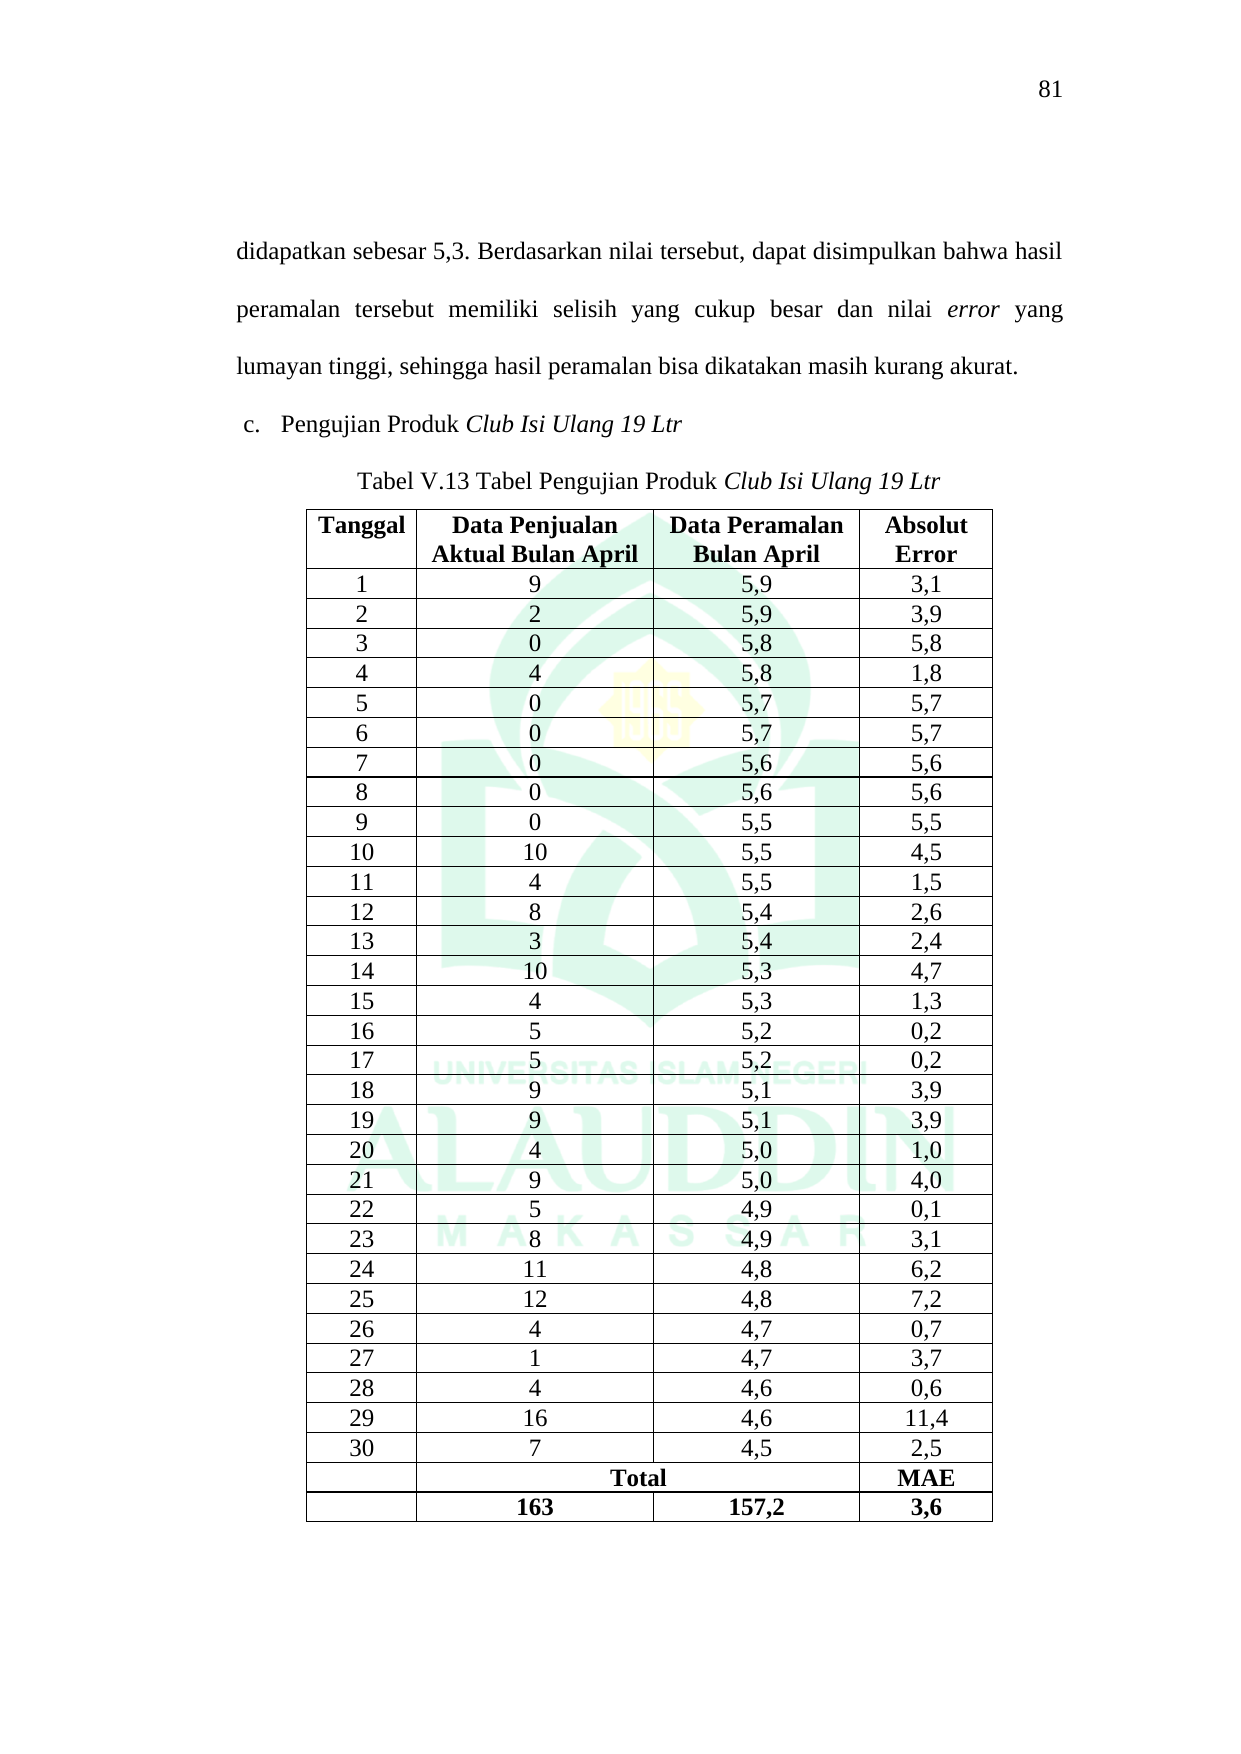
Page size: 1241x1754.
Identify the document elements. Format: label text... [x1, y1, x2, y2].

table_cell 2,6 [860, 897, 992, 925]
table_cell 4,8 [654, 1254, 859, 1283]
table_cell 157,2 [654, 1493, 859, 1521]
table_cell 5,1 [654, 1105, 859, 1134]
table_cell 4,9 [654, 1224, 859, 1253]
table_header Absolut Error [860, 510, 992, 568]
table_cell 5 [417, 1195, 653, 1223]
table_cell 13 [307, 926, 416, 955]
table_cell 0,7 [860, 1314, 992, 1342]
table_cell 5,8 [654, 658, 859, 687]
table_cell 5,7 [654, 688, 859, 717]
table_cell 9 [417, 1165, 653, 1193]
table_cell 4,9 [654, 1195, 859, 1223]
table_cell 6 [307, 718, 416, 747]
table_cell 4 [417, 867, 653, 896]
table_cell 11 [417, 1254, 653, 1283]
table_cell 29 [307, 1403, 416, 1432]
table_cell 1 [307, 569, 416, 598]
table_cell MAE [860, 1463, 992, 1491]
table_cell 3,7 [860, 1344, 992, 1372]
table_cell 0 [417, 718, 653, 747]
table_cell 12 [417, 1284, 653, 1313]
table_cell 0 [417, 748, 653, 776]
table_cell 3,6 [860, 1493, 992, 1521]
text Tabel V.13 Tabel Pengujian Produk Club Isi Ulang 19 Ltr [236, 466, 1063, 495]
table_cell 5,5 [654, 807, 859, 836]
table_cell Total [417, 1463, 859, 1491]
table_cell 5 [417, 1046, 653, 1074]
table_cell 9 [417, 1075, 653, 1104]
table_cell 5,4 [654, 897, 859, 925]
table_cell 25 [307, 1284, 416, 1313]
table_cell 3,9 [860, 1075, 992, 1104]
table_cell 6,2 [860, 1254, 992, 1283]
table_cell 0,6 [860, 1373, 992, 1402]
table_cell 4,6 [654, 1403, 859, 1432]
table_cell 3,9 [860, 599, 992, 627]
table_cell 30 [307, 1433, 416, 1462]
table_cell 0,2 [860, 1016, 992, 1044]
table_cell 4 [417, 986, 653, 1015]
table_cell 4,6 [654, 1373, 859, 1402]
table_cell 4 [417, 1314, 653, 1342]
table_cell 9 [417, 1105, 653, 1134]
table_cell 17 [307, 1046, 416, 1074]
table_cell 5,8 [654, 629, 859, 657]
table_cell 5,6 [654, 778, 859, 806]
table_cell 5,7 [860, 718, 992, 747]
table_cell 4,7 [654, 1314, 859, 1342]
table_cell 20 [307, 1135, 416, 1164]
table_cell 7 [307, 748, 416, 776]
table_cell 14 [307, 956, 416, 985]
table_cell 4,8 [654, 1284, 859, 1313]
table_cell 0 [417, 778, 653, 806]
table_cell 2,4 [860, 926, 992, 955]
table_cell 3,1 [860, 569, 992, 598]
table_cell 1,0 [860, 1135, 992, 1164]
table_cell 4 [417, 658, 653, 687]
table_cell 3 [417, 926, 653, 955]
list Pengujian Produk Club Isi Ulang 19 Ltr [243, 409, 1063, 437]
table_cell 5,9 [654, 599, 859, 627]
table_cell 28 [307, 1373, 416, 1402]
table_cell 4,0 [860, 1165, 992, 1193]
table_cell 10 [307, 837, 416, 866]
table_cell 12 [307, 897, 416, 925]
table_cell 11,4 [860, 1403, 992, 1432]
table_cell 2 [307, 599, 416, 627]
table_cell 8 [417, 897, 653, 925]
table_cell 4 [417, 1373, 653, 1402]
table_cell 16 [417, 1403, 653, 1432]
table_cell 11 [307, 867, 416, 896]
table_cell 7 [417, 1433, 653, 1462]
table_cell 18 [307, 1075, 416, 1104]
table_cell 4,7 [654, 1344, 859, 1372]
table_header Tanggal [307, 510, 416, 568]
table_cell 19 [307, 1105, 416, 1134]
table_cell 8 [307, 778, 416, 806]
table_cell 5,5 [654, 837, 859, 866]
table_cell 5,5 [860, 807, 992, 836]
table_cell 5,6 [654, 748, 859, 776]
table_cell 5,3 [654, 956, 859, 985]
table_cell 5,9 [654, 569, 859, 598]
table_cell 5,7 [654, 718, 859, 747]
table_cell 4 [307, 658, 416, 687]
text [236, 236, 1063, 380]
table_header Data Peramalan Bulan April [654, 510, 859, 568]
table_cell 1,8 [860, 658, 992, 687]
table_cell 163 [417, 1493, 653, 1521]
table_cell 0,2 [860, 1046, 992, 1074]
table_cell 5,0 [654, 1135, 859, 1164]
table_cell 1 [417, 1344, 653, 1372]
table_cell 1,5 [860, 867, 992, 896]
table_cell 0 [417, 688, 653, 717]
table_cell 5,8 [860, 629, 992, 657]
table_cell 22 [307, 1195, 416, 1223]
table_cell 4,7 [860, 956, 992, 985]
table_cell 1,3 [860, 986, 992, 1015]
table_cell 5,3 [654, 986, 859, 1015]
table_cell 5,5 [654, 867, 859, 896]
table_cell 3,9 [860, 1105, 992, 1134]
table_cell 2 [417, 599, 653, 627]
table_cell 16 [307, 1016, 416, 1044]
table_cell 21 [307, 1165, 416, 1193]
table_cell [307, 1463, 416, 1491]
table_cell 5,7 [860, 688, 992, 717]
table_header Data Penjualan Aktual Bulan April [417, 510, 653, 568]
table_cell 0 [417, 807, 653, 836]
table_cell 10 [417, 956, 653, 985]
table_cell 5,2 [654, 1046, 859, 1074]
table_cell 2,5 [860, 1433, 992, 1462]
table_cell 9 [307, 807, 416, 836]
table_cell 0 [417, 629, 653, 657]
table_cell 5 [307, 688, 416, 717]
table_cell 4 [417, 1135, 653, 1164]
table_cell 4,5 [860, 837, 992, 866]
table_cell 3 [307, 629, 416, 657]
table_cell 4,5 [654, 1433, 859, 1462]
table_cell 5 [417, 1016, 653, 1044]
table_cell 5,2 [654, 1016, 859, 1044]
table_cell 0,1 [860, 1195, 992, 1223]
table_cell 5,1 [654, 1075, 859, 1104]
table_cell 5,6 [860, 748, 992, 776]
table_cell 7,2 [860, 1284, 992, 1313]
table_cell 26 [307, 1314, 416, 1342]
table_cell 5,6 [860, 778, 992, 806]
table_cell 24 [307, 1254, 416, 1283]
table_cell 10 [417, 837, 653, 866]
table_cell [307, 1493, 416, 1521]
table_cell 3,1 [860, 1224, 992, 1253]
table_cell 23 [307, 1224, 416, 1253]
table_cell 5,0 [654, 1165, 859, 1193]
table_cell 27 [307, 1344, 416, 1372]
table_cell 9 [417, 569, 653, 598]
table_cell 15 [307, 986, 416, 1015]
table_cell 8 [417, 1224, 653, 1253]
table_cell 5,4 [654, 926, 859, 955]
